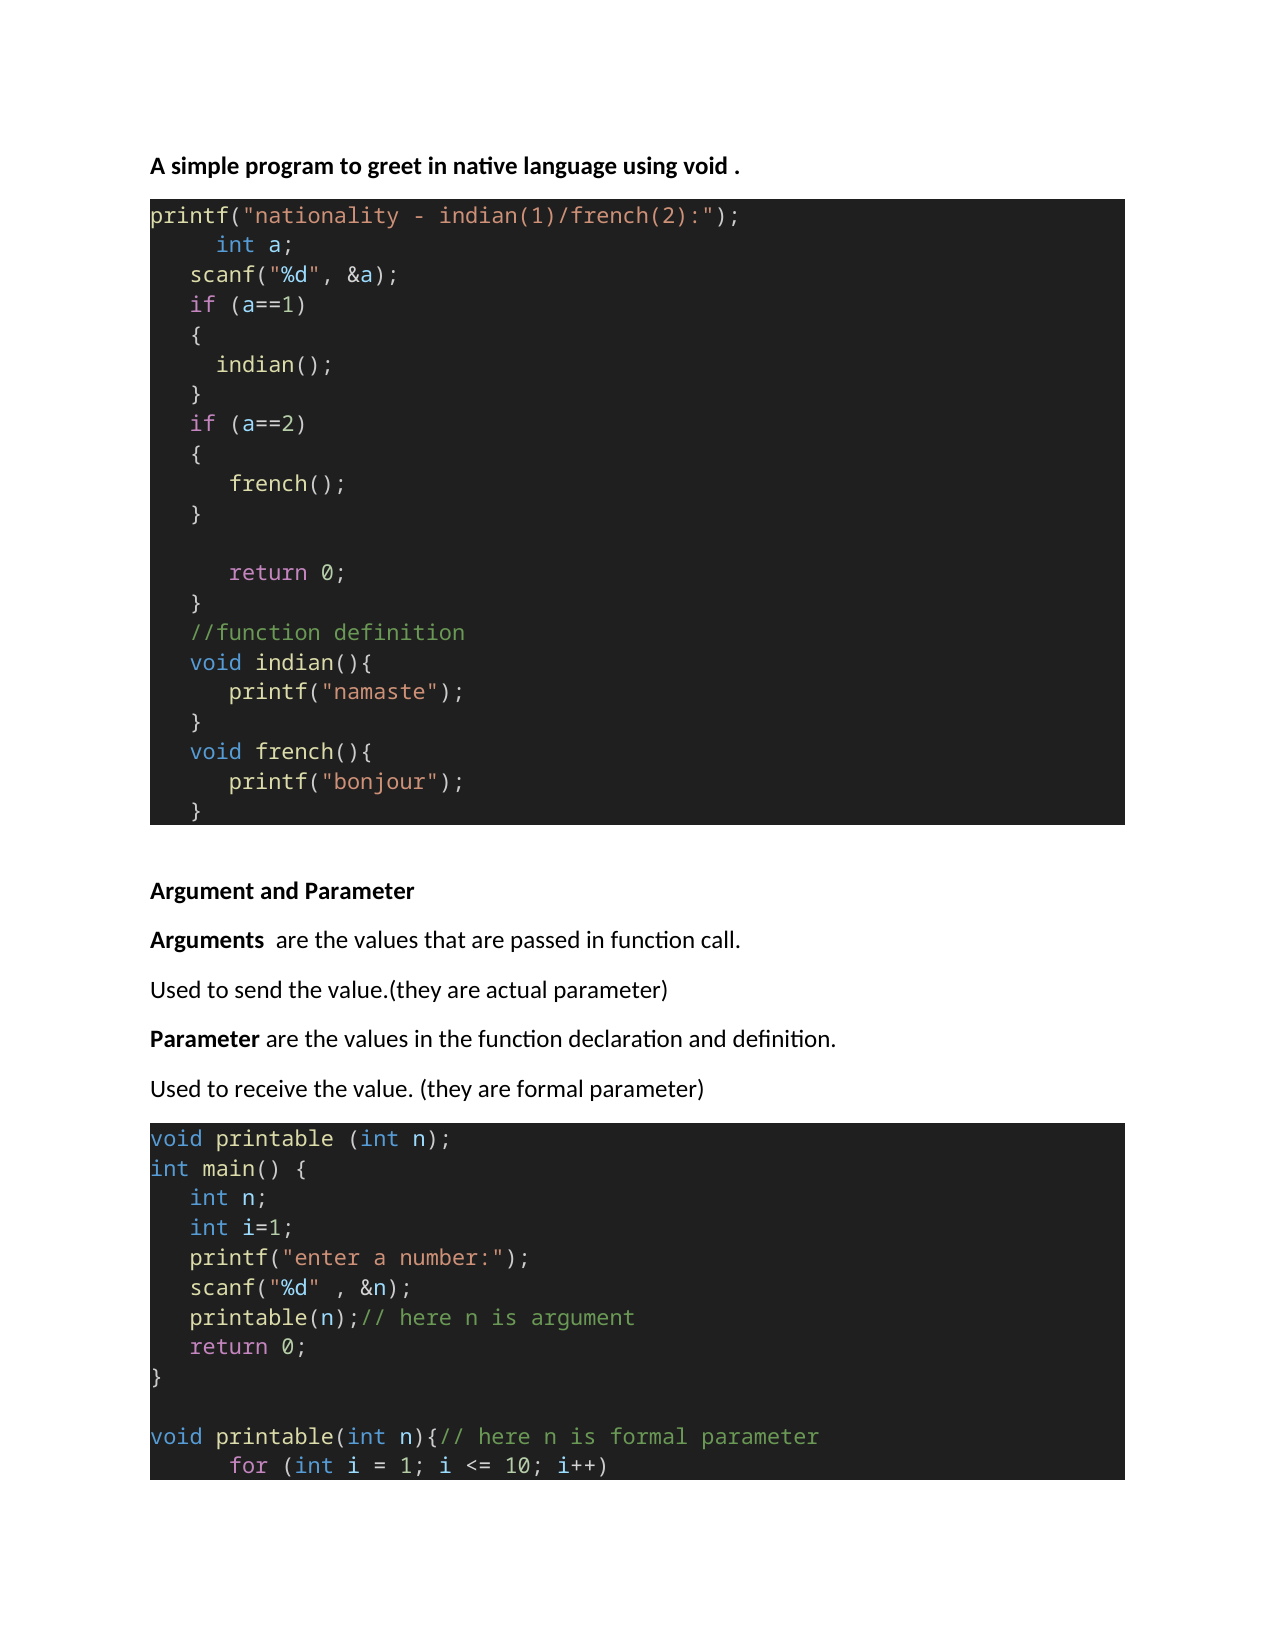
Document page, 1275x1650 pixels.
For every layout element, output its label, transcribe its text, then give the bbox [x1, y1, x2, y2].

text } [150, 1361, 1125, 1391]
text Used to send the value.(they are actual parameter) [150, 974, 1125, 1004]
text } [150, 706, 1125, 736]
text A simple program to greet in native language using void . [150, 150, 1125, 181]
text Arguments are the values that are passed in function call. [150, 924, 1125, 955]
text printf("bonjour"); [150, 766, 1125, 795]
text void french(){ [150, 736, 1125, 766]
text printf("enter a number:"); [150, 1242, 1125, 1272]
text return 0; [150, 557, 1125, 587]
text printable(n);// here n is argument [150, 1301, 1125, 1331]
text indian(); [150, 348, 1125, 378]
text int n; [150, 1182, 1125, 1212]
text printf("namaste"); [150, 676, 1125, 706]
text scanf("%d", &a); [150, 259, 1125, 289]
text printf("nationality - indian(1)/french(2):"); [150, 199, 1125, 229]
text int main() { [150, 1152, 1125, 1182]
text } [150, 378, 1125, 408]
text { [150, 438, 1125, 468]
text //function definition [150, 617, 1125, 646]
text french(); [150, 468, 1125, 497]
text void printable(int n){// here n is formal parameter [150, 1421, 1125, 1450]
text } [150, 497, 1125, 527]
text for (int i = 1; i <= 10; i++) [150, 1450, 1125, 1480]
text return 0; [150, 1331, 1125, 1361]
text Parameter are the values in the function declaration and definition. [150, 1023, 1125, 1054]
text { [150, 319, 1125, 348]
text scanf("%d" , &n); [150, 1272, 1125, 1301]
text } [150, 587, 1125, 617]
text int i=1; [150, 1212, 1125, 1242]
text if (a==2) [150, 408, 1125, 438]
text void printable (int n); [150, 1123, 1125, 1152]
text Used to receive the value. (they are formal parameter) [150, 1073, 1125, 1104]
text Argument and Parameter [150, 875, 1125, 905]
text int a; [150, 229, 1125, 259]
text void indian(){ [150, 646, 1125, 676]
text } [150, 795, 1125, 825]
text if (a==1) [150, 289, 1125, 319]
